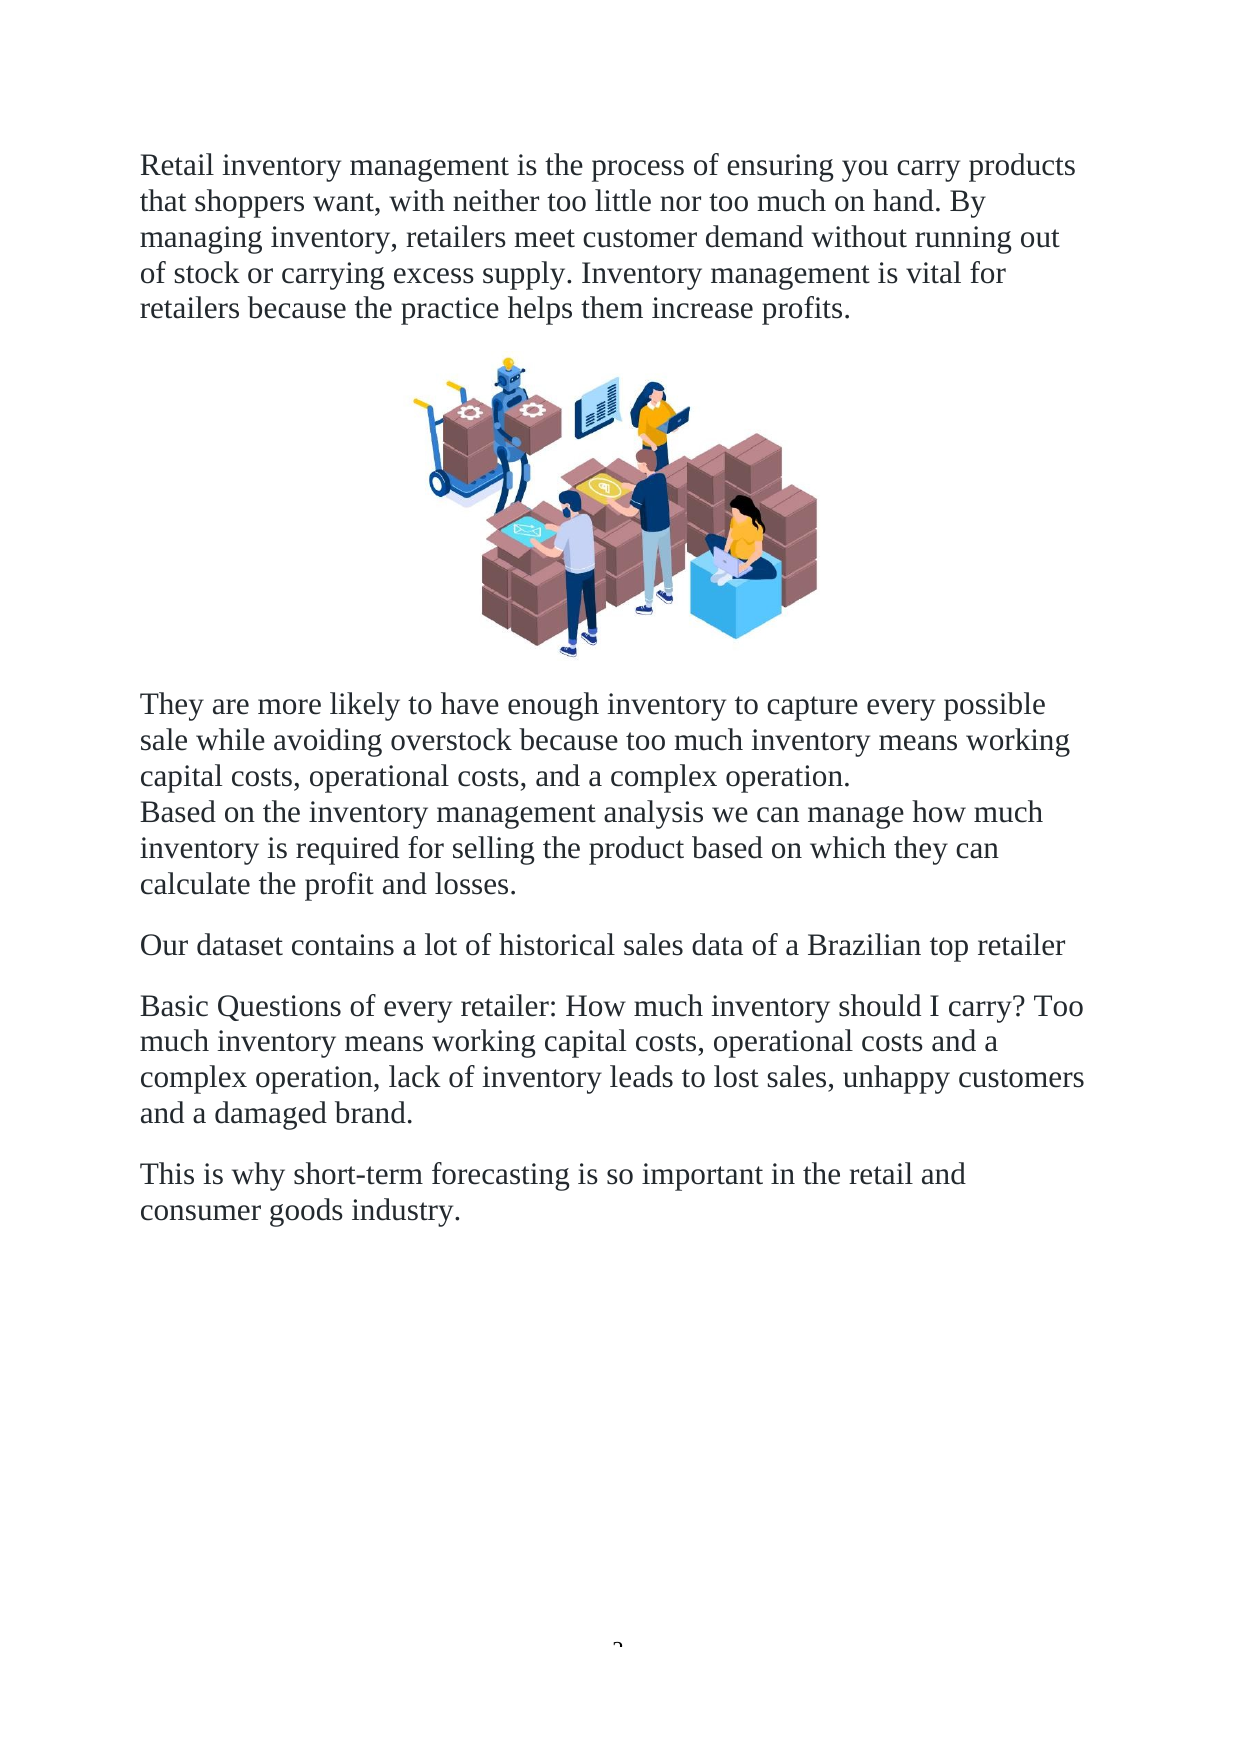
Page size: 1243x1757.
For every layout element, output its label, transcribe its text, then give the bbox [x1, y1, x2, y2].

text Based on the inventory management analysis we can manage how much inventory is required for selling the product based on which they can calculate the profit and losses. [139, 793, 1046, 901]
text Basic Questions of every retailer: How much inventory should I carry? Too much inventory means working capital costs, operational costs and a complex operation, lack of inventory leads to lost sales, unhappy customers and a damaged brand. [139, 987, 1088, 1131]
picture [403, 351, 821, 661]
text This is why short-term forecasting is so important in the retail and consumer goods industry. [139, 1156, 969, 1227]
text Retail inventory management is the process of ensuring you carry products that shoppers want, with neither too little nor too much on hand. By managing inventory, retailers meet customer demand without running out of stock or carrying excess supply. Inventory management is vital for retailers because the practice helps them increase profits. [139, 146, 1079, 326]
text Our dataset contains a lot of historical sales data of a Brazilian top retailer [139, 926, 1176, 962]
